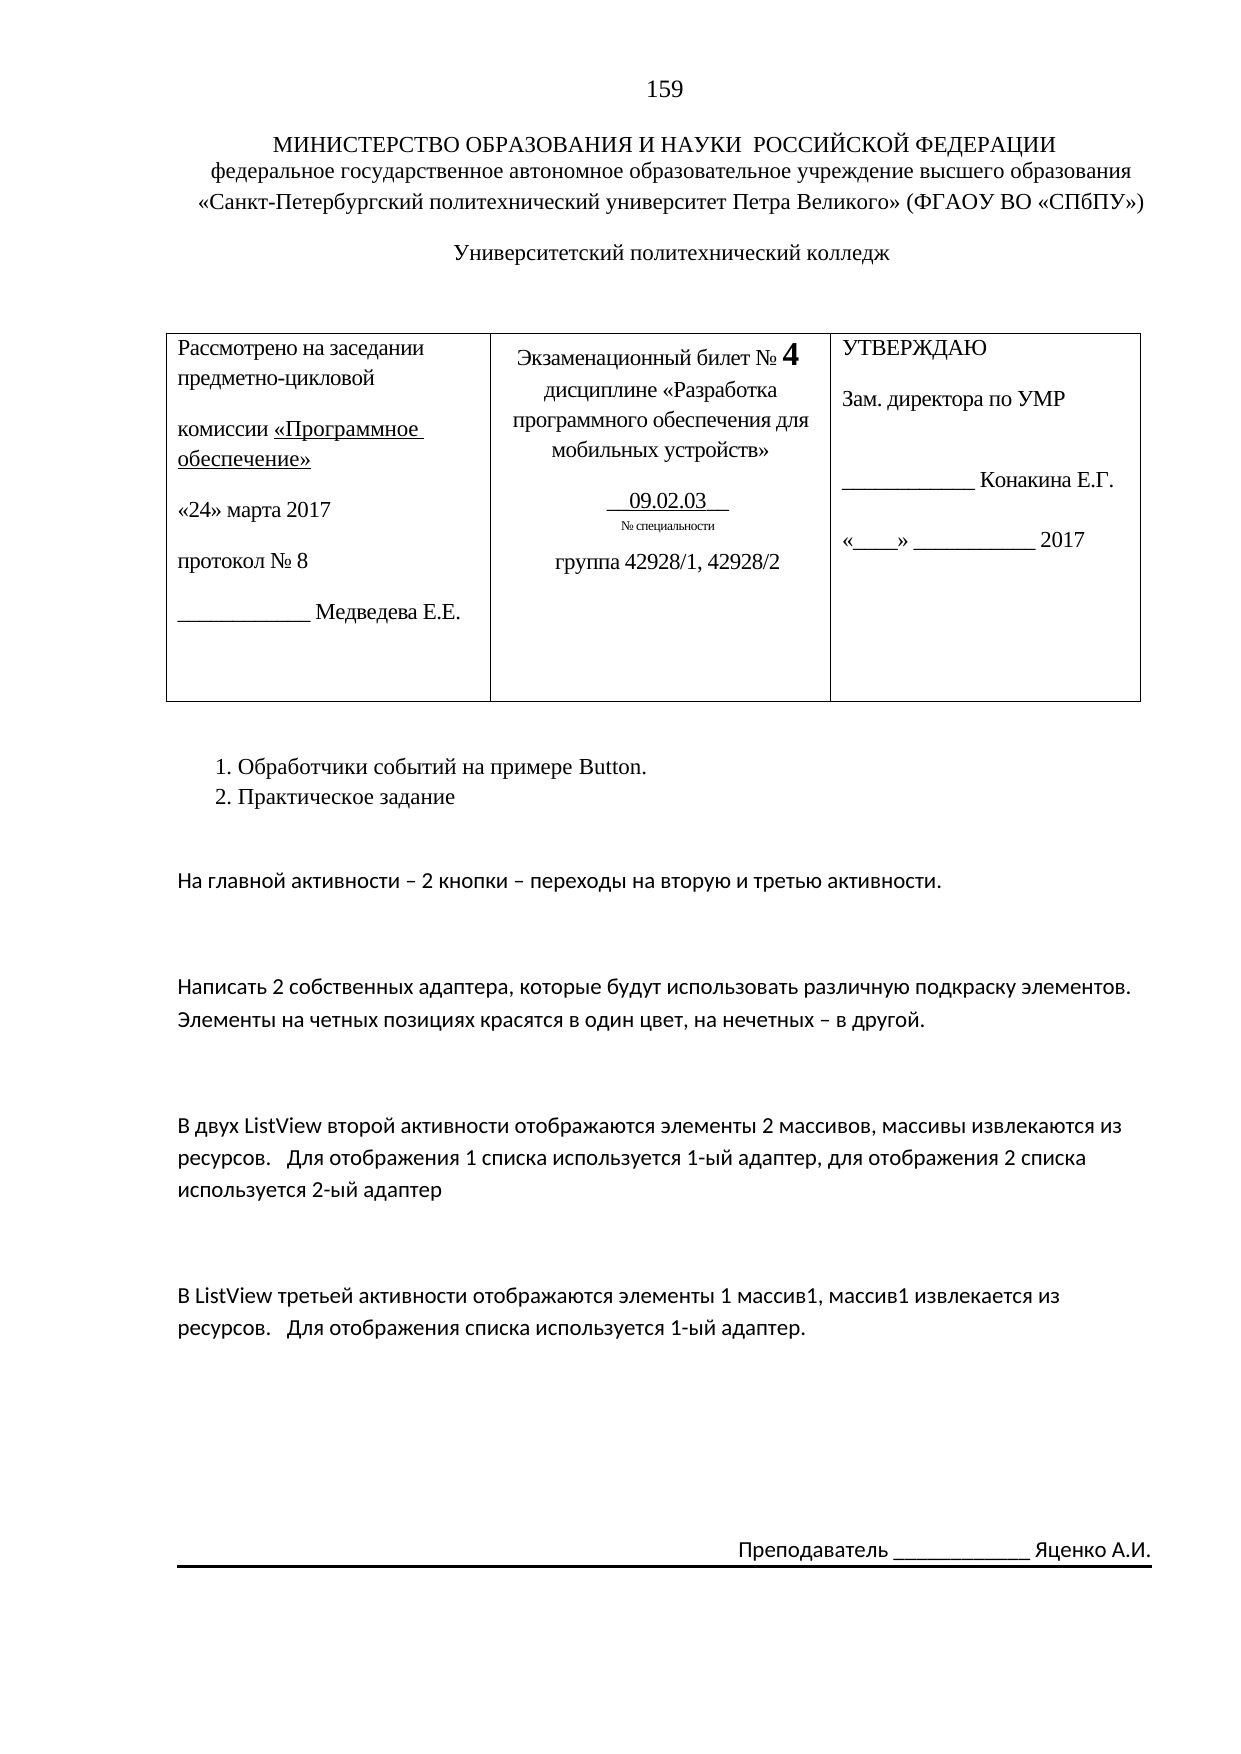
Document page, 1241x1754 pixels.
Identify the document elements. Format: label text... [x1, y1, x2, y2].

text Преподаватель ____________ Яценко А.И. [177, 1535, 1152, 1565]
list 1. Обработчики событий на примере Button. [215, 753, 1152, 779]
text федеральное государственное автономное образовательное учреждение высшего образования «Санкт-Петербургский политехнический университет Петра Великого» (ФГАОУ ВО «СПбПУ») [177, 158, 1166, 214]
text В двух ListView второй активности отображаются элементы 2 массивов, массивы извлекаются из ресурсов. Для отображения 1 списка используется 1-ый адаптер, для отображения 2 списка используется 2-ый адаптер [177, 1111, 1152, 1203]
text Университетский политехнический колледж [177, 239, 1166, 265]
text На главной активности – 2 кнопки – переходы на вторую и третью активности. [177, 866, 1152, 894]
text В ListView третьей активности отображаются элементы 1 массив1, массив1 извлекается из ресурсов. Для отображения списка используется 1-ый адаптер. [177, 1281, 1152, 1341]
table_header Экзаменационный билет № 4 дисциплине «Разработка программного обеспечения для мобильных устройств» __09.02.03__ № специальности группа 42928/1, 42928/2 [491, 334, 830, 701]
text Написать 2 собственных адаптера, которые будут использовать различную подкраску элементов. Элементы на четных позициях красятся в один цвет, на нечетных – в другой. [177, 972, 1152, 1033]
text МИНИСТЕРСТВО ОБРАЗОВАНИЯ И НАУКИ РОССИЙСКОЙ ФЕДЕРАЦИИ [177, 131, 1152, 158]
table_header УТВЕРЖДАЮ Зам. директора по УМР ____________ Конакина Е.Г. «____» ___________ 2017 [831, 334, 1140, 701]
list 2. Практическое задание [215, 783, 1152, 809]
table_header Рассмотрено на заседании предметно-цикловой комиссии «Программное обеспечение» «24» марта 2017 протокол № 8 ____________ Медведева Е.Е. [167, 334, 490, 701]
